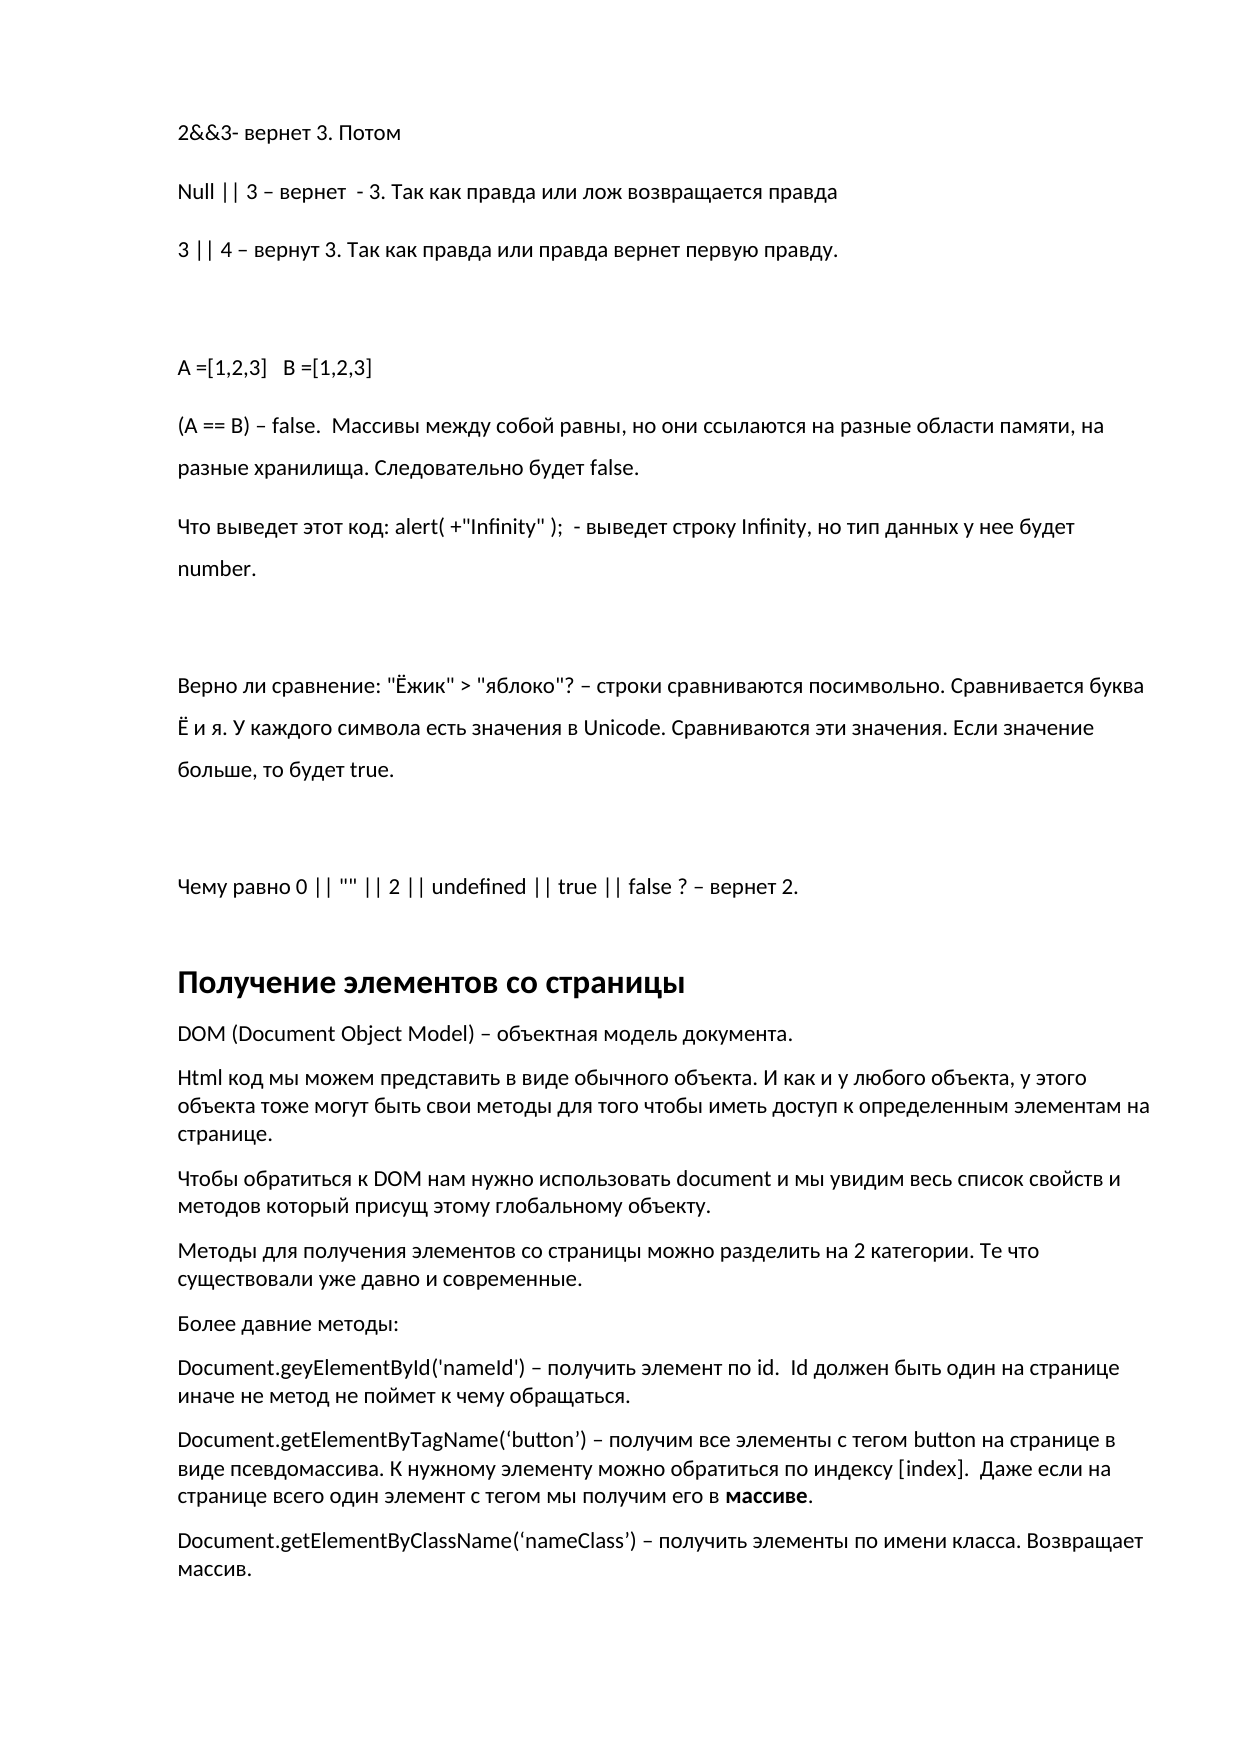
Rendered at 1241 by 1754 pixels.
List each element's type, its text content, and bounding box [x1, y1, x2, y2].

text Получение элементов со страницы [177, 961, 1152, 1002]
text Методы для получения элементов со страницы можно разделить на 2 категории. Те что существовали уже давно и современные. [177, 1236, 1152, 1292]
text Html код мы можем представить в виде обычного объекта. И как и у любого объекта, у этого объекта тоже могут быть свои методы для того чтобы иметь доступ к определенным элементам на странице. [177, 1063, 1152, 1147]
text 2&&3- вернет 3. Потом [177, 118, 1152, 146]
text A =[1,2,3] B =[1,2,3] [177, 353, 1152, 381]
text Чему равно 0 || "" || 2 || undefined || true || falsе ? – вернет 2. [177, 872, 1152, 901]
text Что выведет этот код: alert( +"Infinity" ); - выведет строку Infinity, но тип данных у нее будет number. [177, 512, 1152, 582]
text Null || 3 – вернет - 3. Так как правда или лож возвращается правда [177, 177, 1152, 205]
text Более давние методы: [177, 1309, 1152, 1337]
text Чтобы обратиться к DOM нам нужно использовать document и мы увидим весь список свойств и методов который присущ этому глобальному объекту. [177, 1164, 1152, 1220]
text (A == B) – false. Массивы между собой равны, но они ссылаются на разные области памяти, на разные хранилища. Следовательно будет false. [177, 411, 1152, 481]
text Document.getElementByTagName(‘button’) – получим все элементы с тегом button на странице в виде псевдомассива. К нужному элементу можно обратиться по индексу [index]. Даже если на странице всего один элемент с тегом мы получим его в массиве. [177, 1426, 1152, 1510]
text Document.geyElementById('nameId') – получить элемент по id. Id должен быть один на странице иначе не метод не поймет к чему обращаться. [177, 1353, 1152, 1409]
text Document.getElementByClassName(‘nameClass’) – получить элементы по имени класса. Возвращает массив. [177, 1526, 1152, 1582]
text DOM (Document Object Model) – объектная модель документа. [177, 1019, 1152, 1047]
text 3 || 4 – вернут 3. Так как правда или правда вернет первую правду. [177, 235, 1152, 263]
text Верно ли сравнение: "Ёжик" > "яблоко"? – строки сравниваются посимвольно. Сравнивается буква Ё и я. У каждого символа есть значения в Unicode. Сравниваются эти значения. Если значение больше, то будет true. [177, 671, 1152, 783]
